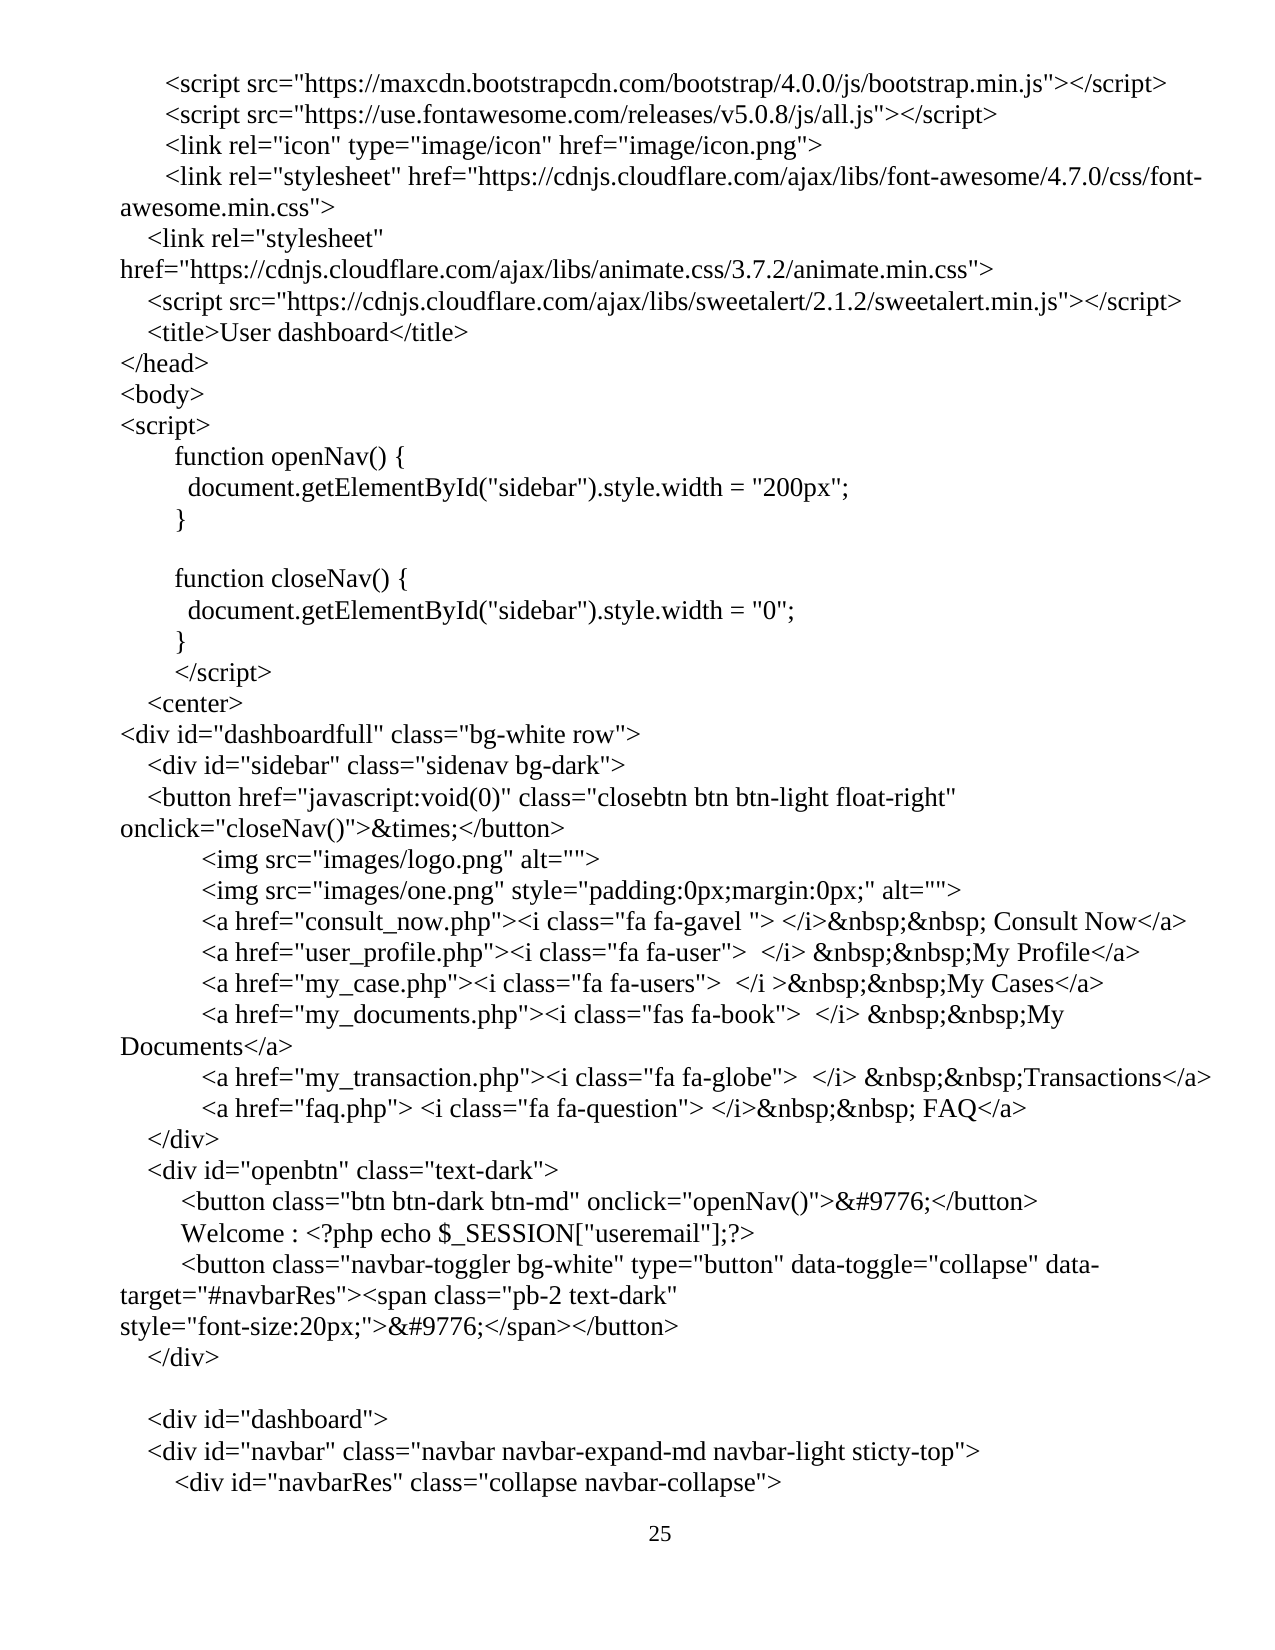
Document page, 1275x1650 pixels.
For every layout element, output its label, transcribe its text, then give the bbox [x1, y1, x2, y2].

text <img src="images/one.png" style="padding:0px;margin:0px;" alt=""> [120, 874, 1231, 905]
text Welcome : <?php echo $_SESSION["useremail"];?> [120, 1217, 1231, 1248]
text document.getElementById("sidebar").style.width = "200px"; [120, 472, 1231, 503]
text <script src="https://cdnjs.cloudflare.com/ajax/libs/sweetalert/2.1.2/sweetalert.min.js"></script> [120, 285, 1231, 316]
text <a href="my_transaction.php"><i class="fa fa-globe"> </i> &nbsp;&nbsp;Transactions</a> [120, 1061, 1231, 1092]
text <script src="https://maxcdn.bootstrapcdn.com/bootstrap/4.0.0/js/bootstrap.min.js"></script> [120, 67, 1231, 98]
text document.getElementById("sidebar").style.width = "0"; [120, 594, 1231, 625]
text <a href="consult_now.php"><i class="fa fa-gavel "> </i>&nbsp;&nbsp; Consult Now</a> [120, 905, 1231, 936]
text </head> [120, 347, 1231, 378]
text <script src="https://use.fontawesome.com/releases/v5.0.8/js/all.js"></script> [120, 98, 1231, 129]
text } [120, 625, 1231, 656]
text <div id="navbar" class="navbar navbar-expand-md navbar-light sticty-top"> [120, 1435, 1231, 1466]
text <div id="sidebar" class="sidenav bg-dark"> [120, 749, 1231, 781]
text <div id="openbtn" class="text-dark"> [120, 1154, 1231, 1186]
text <img src="images/logo.png" alt=""> [120, 843, 1231, 874]
text <a href="my_documents.php"><i class="fas fa-book"> </i> &nbsp;&nbsp;My Documents</a> [120, 999, 1231, 1061]
text <center> [120, 687, 1231, 718]
text <script> [120, 409, 1231, 440]
text </div> [120, 1123, 1231, 1154]
text <a href="faq.php"> <i class="fa fa-question"> </i>&nbsp;&nbsp; FAQ</a> [120, 1092, 1231, 1123]
text <button href="javascript:void(0)" class="closebtn btn btn-light float-right" onclick="closeNav()">&times;</button> [120, 781, 1231, 843]
text <a href="user_profile.php"><i class="fa fa-user"> </i> &nbsp;&nbsp;My Profile</a> [120, 936, 1231, 967]
text <link rel="icon" type="image/icon" href="image/icon.png"> [120, 129, 1231, 160]
text } [120, 503, 1231, 534]
text <button class="navbar-toggler bg-white" type="button" data-toggle="collapse" data-target="#navbarRes"><span class="pb-2 text-dark" style="font-size:20px;">&#9776;</span></button> [120, 1248, 1231, 1341]
text <title>User dashboard</title> [120, 316, 1231, 347]
text <link rel="stylesheet" href="https://cdnjs.cloudflare.com/ajax/libs/animate.css/3.7.2/animate.min.css"> [120, 222, 1231, 285]
text function openNav() { [120, 440, 1231, 472]
text function closeNav() { [120, 563, 1231, 594]
text <button class="btn btn-dark btn-md" onclick="openNav()">&#9776;</button> [120, 1186, 1231, 1217]
text </div> [120, 1341, 1231, 1372]
text <a href="my_case.php"><i class="fa fa-users"> </i >&nbsp;&nbsp;My Cases</a> [120, 967, 1231, 999]
text <div id="navbarRes" class="collapse navbar-collapse"> [120, 1466, 1231, 1497]
text <body> [120, 378, 1231, 409]
text <link rel="stylesheet" href="https://cdnjs.cloudflare.com/ajax/libs/font-awesome/4.7.0/css/font-awesome.min.css"> [120, 160, 1231, 222]
text </script> [120, 656, 1231, 687]
text <div id="dashboardfull" class="bg-white row"> [120, 718, 1231, 749]
text <div id="dashboard"> [120, 1403, 1231, 1435]
